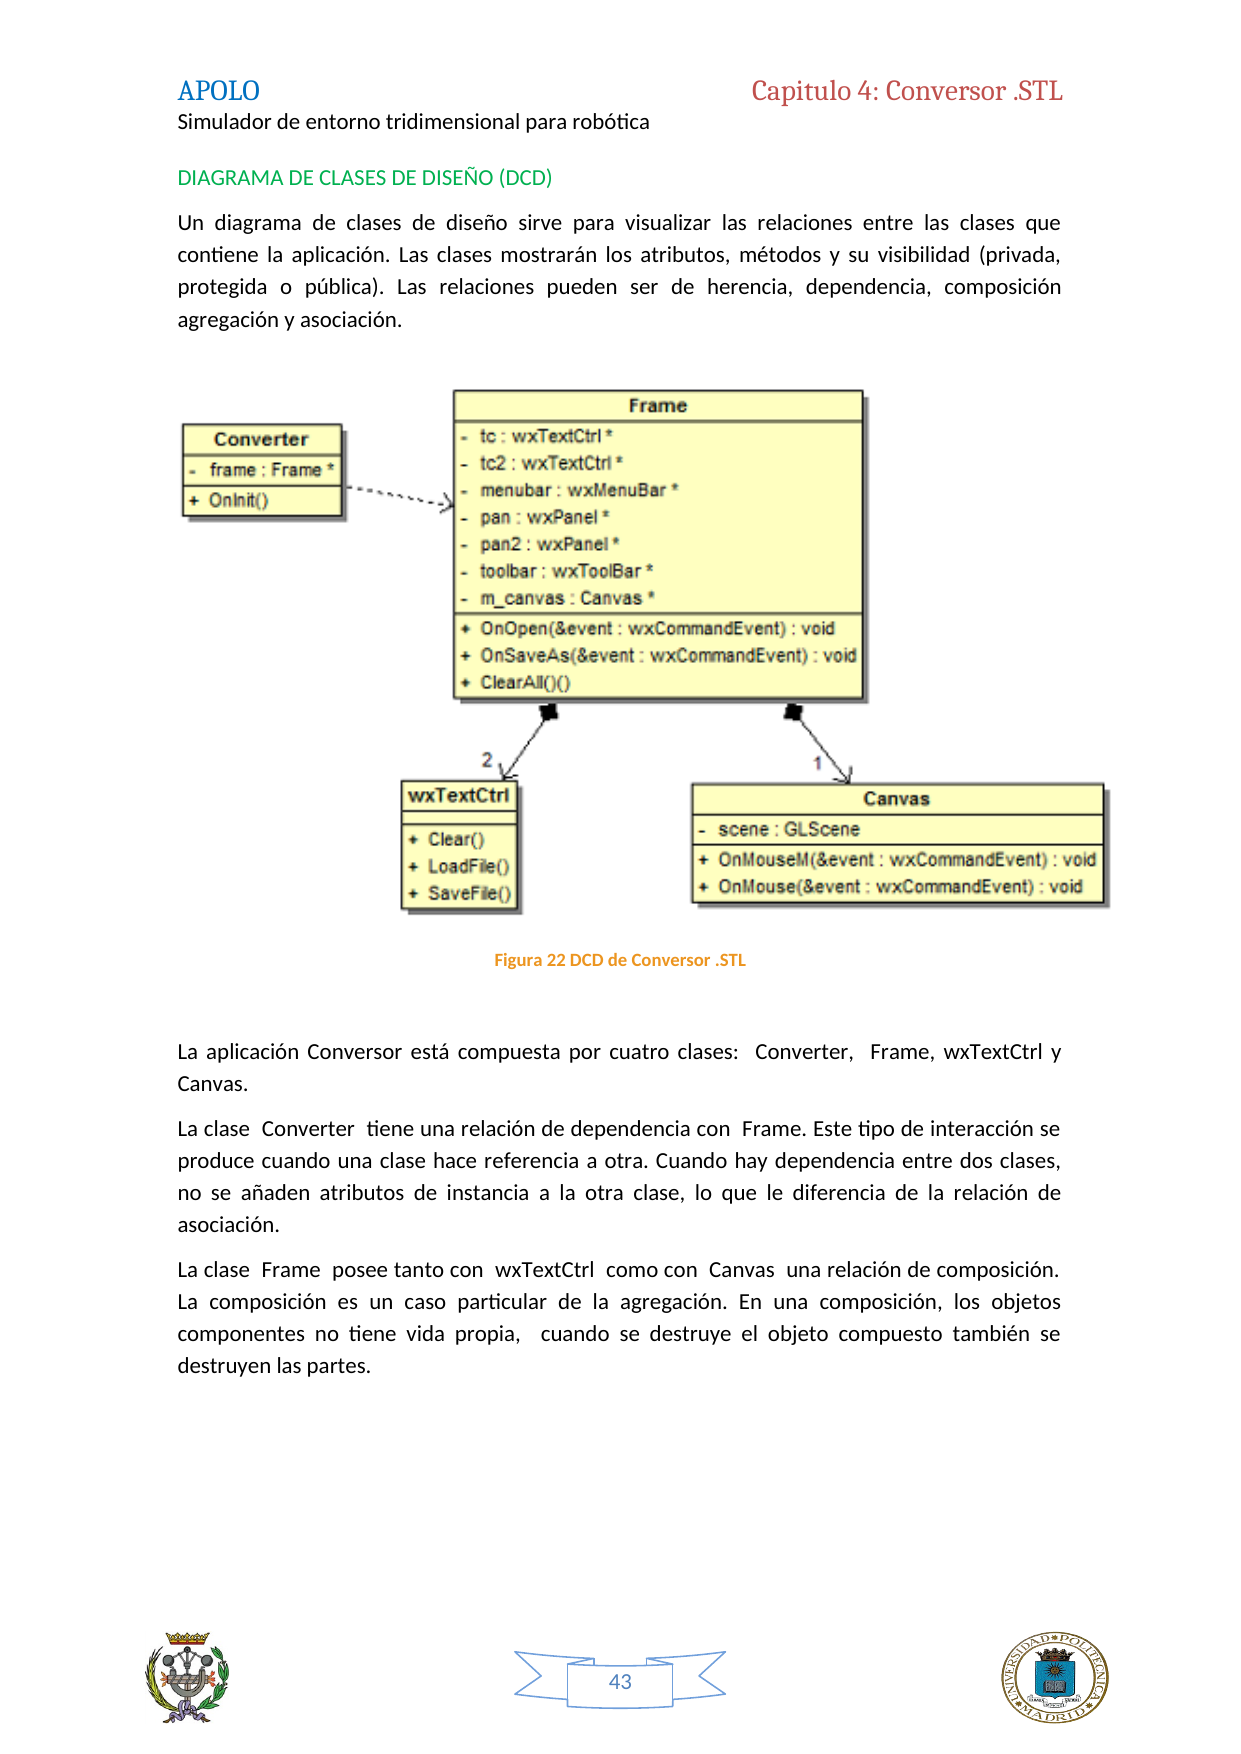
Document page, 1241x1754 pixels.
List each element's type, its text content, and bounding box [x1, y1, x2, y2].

text Figura 22 DCD de Conversor .STL [177, 948, 1063, 971]
text Un diagrama de clases de diseño sirve para visualizar las relaciones entre las clases que contiene la aplicación. Las clases mostrarán los atributos, métodos y su visibilidad (privada, protegida o pública). Las relaciones pueden ser de herencia, dependencia, composición agregación y asociación. [177, 208, 1063, 333]
picture [177, 349, 1118, 932]
picture [1000, 1631, 1110, 1724]
text La clase Converter tiene una relación de dependencia con Frame. Este tipo de interacción se produce cuando una clase hace referencia a otra. Cuando hay dependencia entre dos clases, no se añaden atributos de instancia a la otra clase, lo que le diferencia de la relación de asociación. [177, 1114, 1063, 1238]
text DIAGRAMA DE CLASES DE DISEÑO (DCD) [177, 163, 1063, 191]
text La aplicación Conversor está compuesta por cuatro clases: Converter, Frame, wxTextCtrl y Canvas. [177, 1037, 1063, 1097]
picture [145, 1631, 229, 1724]
text La clase Frame posee tanto con wxTextCtrl como con Canvas una relación de composición. La composición es un caso particular de la agregación. En una composición, los objetos componentes no tiene vida propia, cuando se destruye el objeto compuesto también se destruyen las partes. [177, 1255, 1063, 1379]
